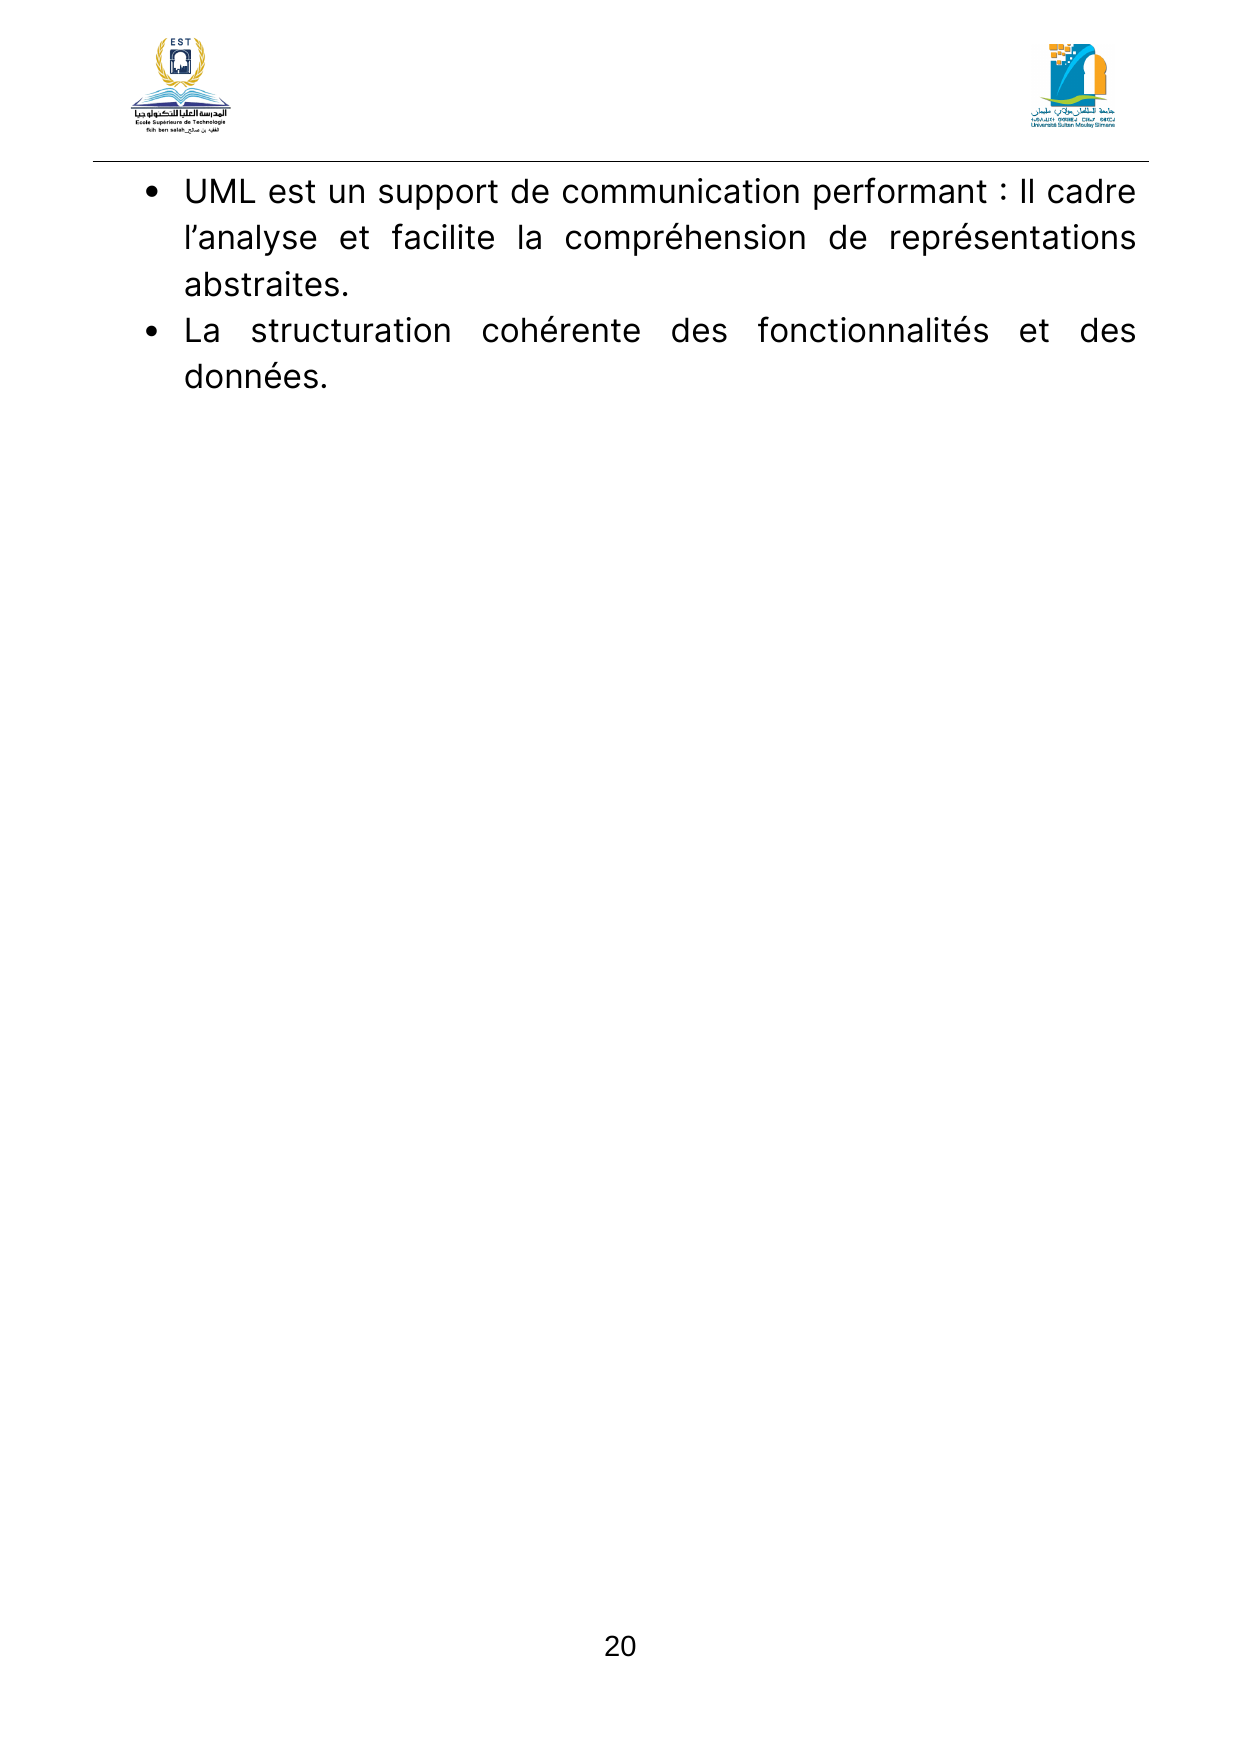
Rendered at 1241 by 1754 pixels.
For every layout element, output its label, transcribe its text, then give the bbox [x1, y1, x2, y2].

list UML est un support de communication performant : Il cadre l’analyse et facilite la compréhension de représentations abstraites. [146, 116, 1138, 304]
picture [126, 23, 236, 149]
picture [1031, 44, 1115, 116]
list La structuration cohérente des fonctionnalités et des données. [146, 310, 1138, 397]
